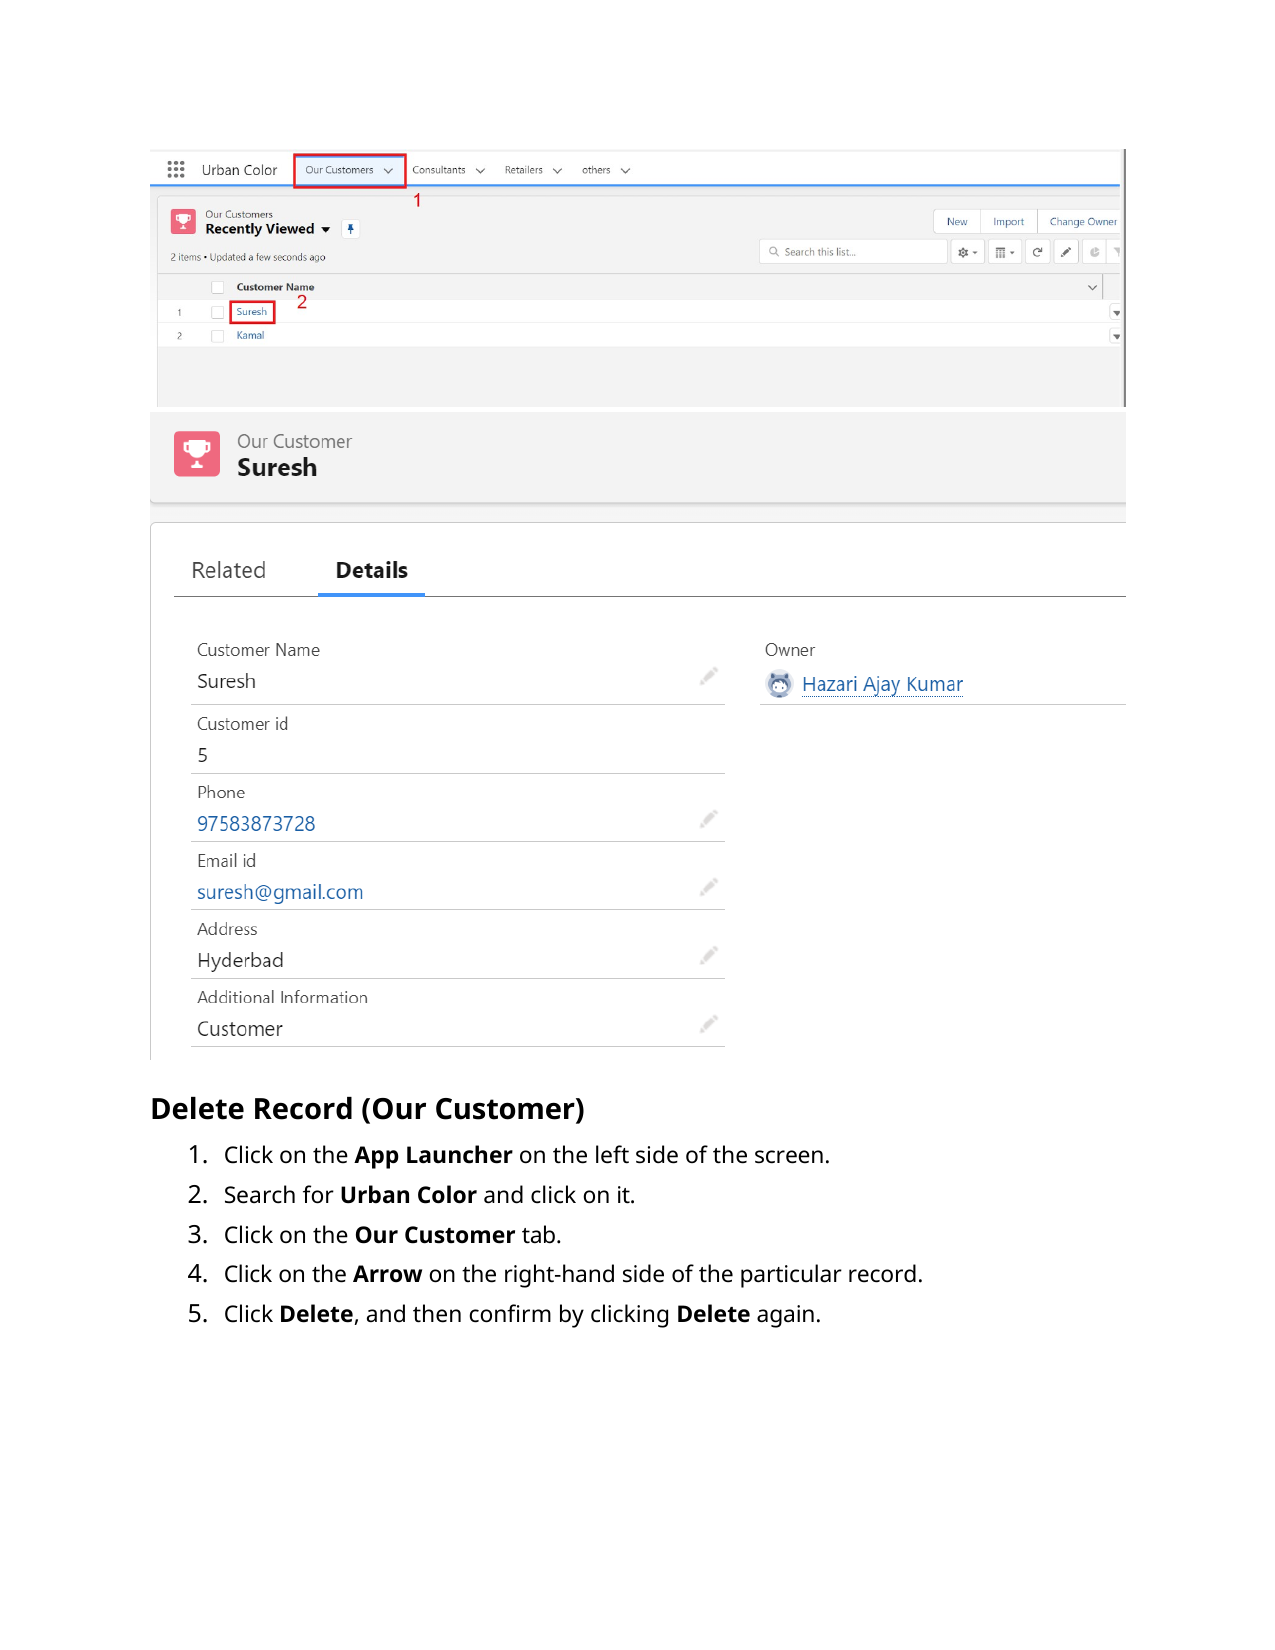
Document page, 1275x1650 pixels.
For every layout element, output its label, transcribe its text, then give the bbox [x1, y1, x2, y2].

list Click on the App Launcher on the left side of the screen. [187, 1136, 1187, 1170]
picture [150, 149, 1126, 407]
list Click on the Arrow on the right-hand side of the particular record. [187, 1256, 1187, 1290]
list Click Delete, and then confirm by clicking Delete again. [187, 1296, 1187, 1330]
list Click on the Our Customer tab. [187, 1216, 1187, 1250]
subtitle Delete Record (Our Customer) [150, 1088, 1187, 1128]
list Search for Urban Color and click on it. [187, 1176, 1187, 1210]
picture [150, 412, 1126, 1060]
